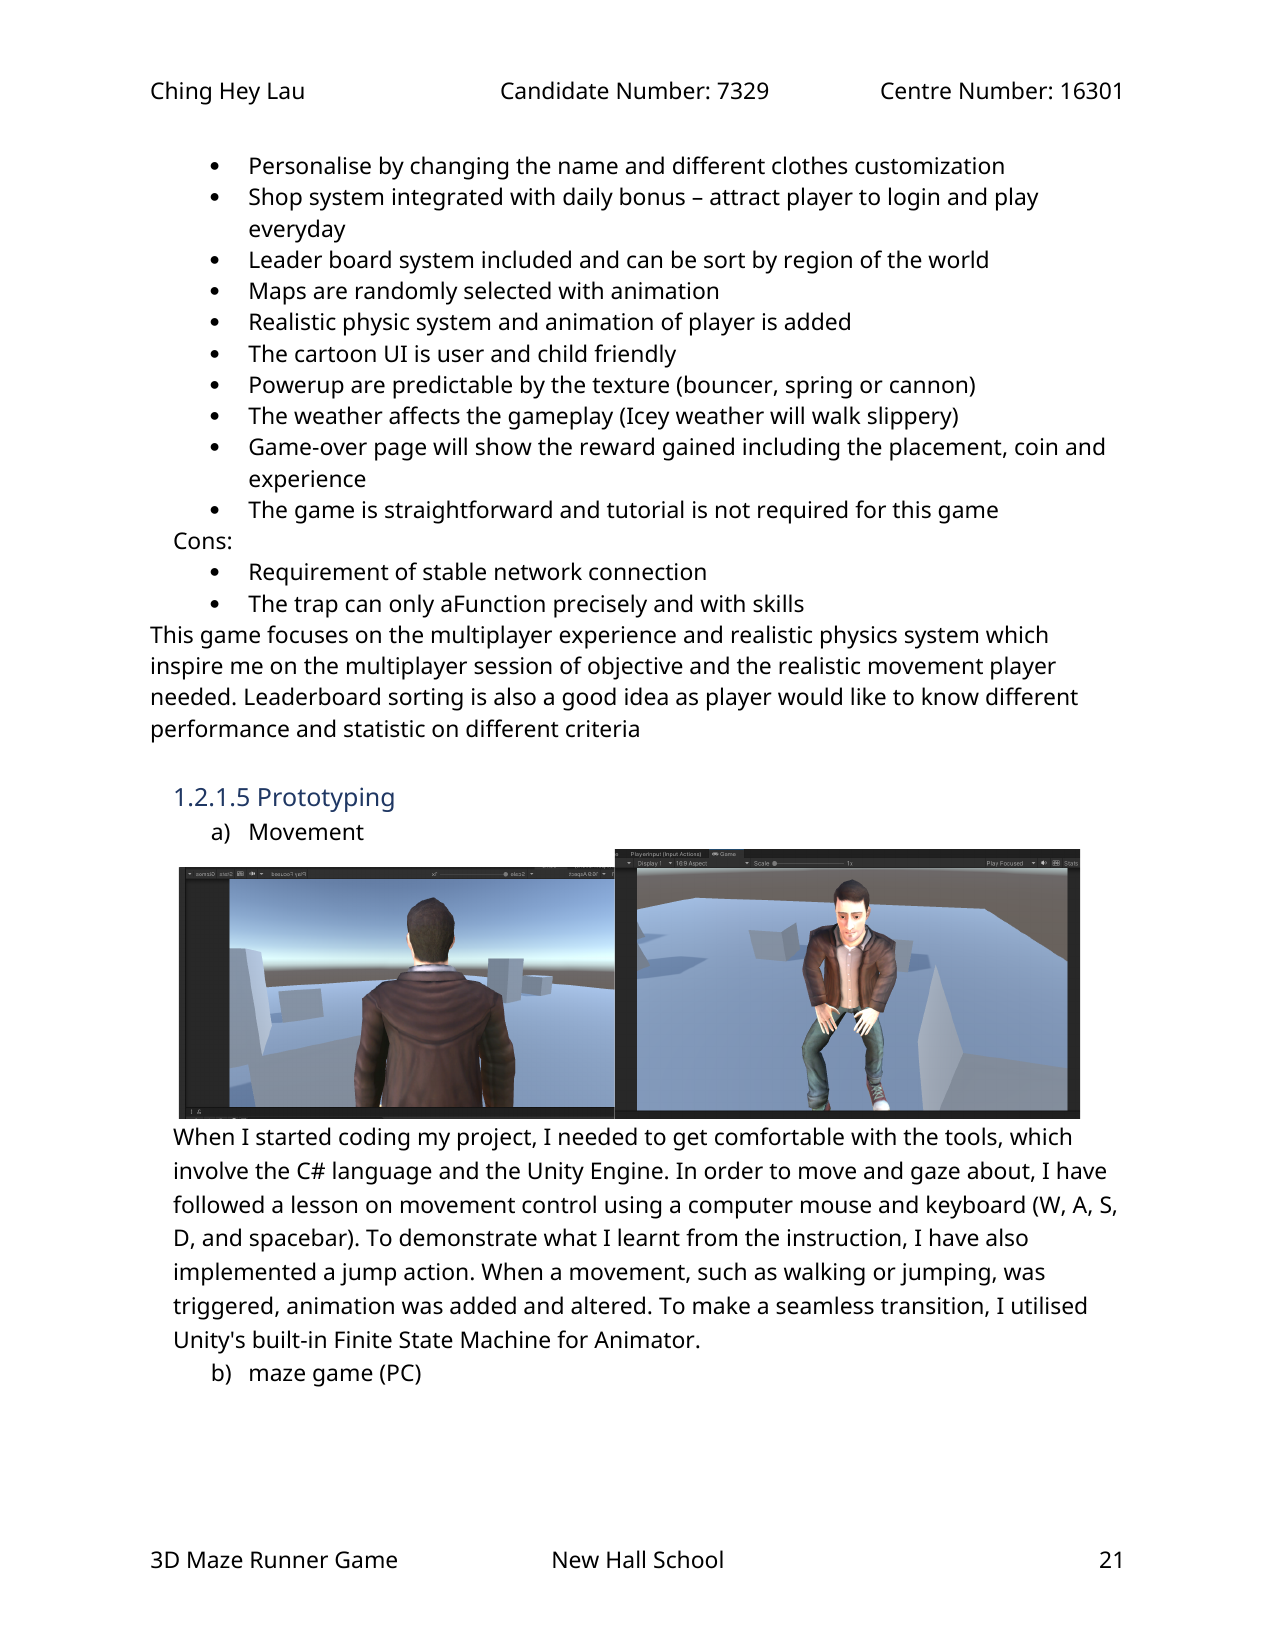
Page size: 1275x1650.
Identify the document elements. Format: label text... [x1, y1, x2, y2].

list The cartoon UI is user and child friendly [211, 337, 1125, 369]
list The weather affects the gameplay (Icey weather will walk slippery) [211, 400, 1125, 431]
text This game focuses on the multiplayer experience and realistic physics system which inspire me on the multiplayer session of objective and the realistic movement player needed. Leaderboard sorting is also a good idea as player would like to know different performance and statistic on different criteria [150, 619, 1125, 744]
list maze game (PC) [211, 1357, 1125, 1388]
list Realistic physic system and animation of player is added [211, 306, 1125, 337]
text When I started coding my project, I needed to get comfortable with the tools, which involve the C# language and the Unity Engine. In order to move and gaze about, I have followed a lesson on movement control using a computer mouse and keyboard (W, A, S, D, and spacebar). To demonstrate what I learnt from the instruction, I have also implemented a jump action. When a movement, such as walking or jumping, was triggered, animation was added and altered. To make a seamless transition, I utilised Unity's built-in Finite State Machine for Animator. [173, 1121, 1125, 1355]
subtitle 1.2.1.5 Prototyping [173, 779, 1125, 813]
list Shop system integrated with daily bonus – attract player to login and play everyday [211, 181, 1125, 244]
text Cons: [173, 525, 1125, 556]
picture [178, 849, 1081, 1119]
list Game-over page will show the reward gained including the placement, coin and experience [211, 431, 1125, 494]
list Movement [211, 816, 1125, 847]
list Leader board system included and can be sort by region of the world [211, 244, 1125, 275]
list Personalise by changing the name and different clothes customization [211, 150, 1125, 181]
list The game is straightforward and tutorial is not required for this game [211, 494, 1125, 525]
list Maps are randomly selected with animation [211, 275, 1125, 306]
list Requirement of stable network connection [211, 556, 1125, 587]
list Powerup are predictable by the texture (bouncer, spring or cannon) [211, 369, 1125, 400]
list The trap can only aFunction precisely and with skills [211, 587, 1125, 619]
